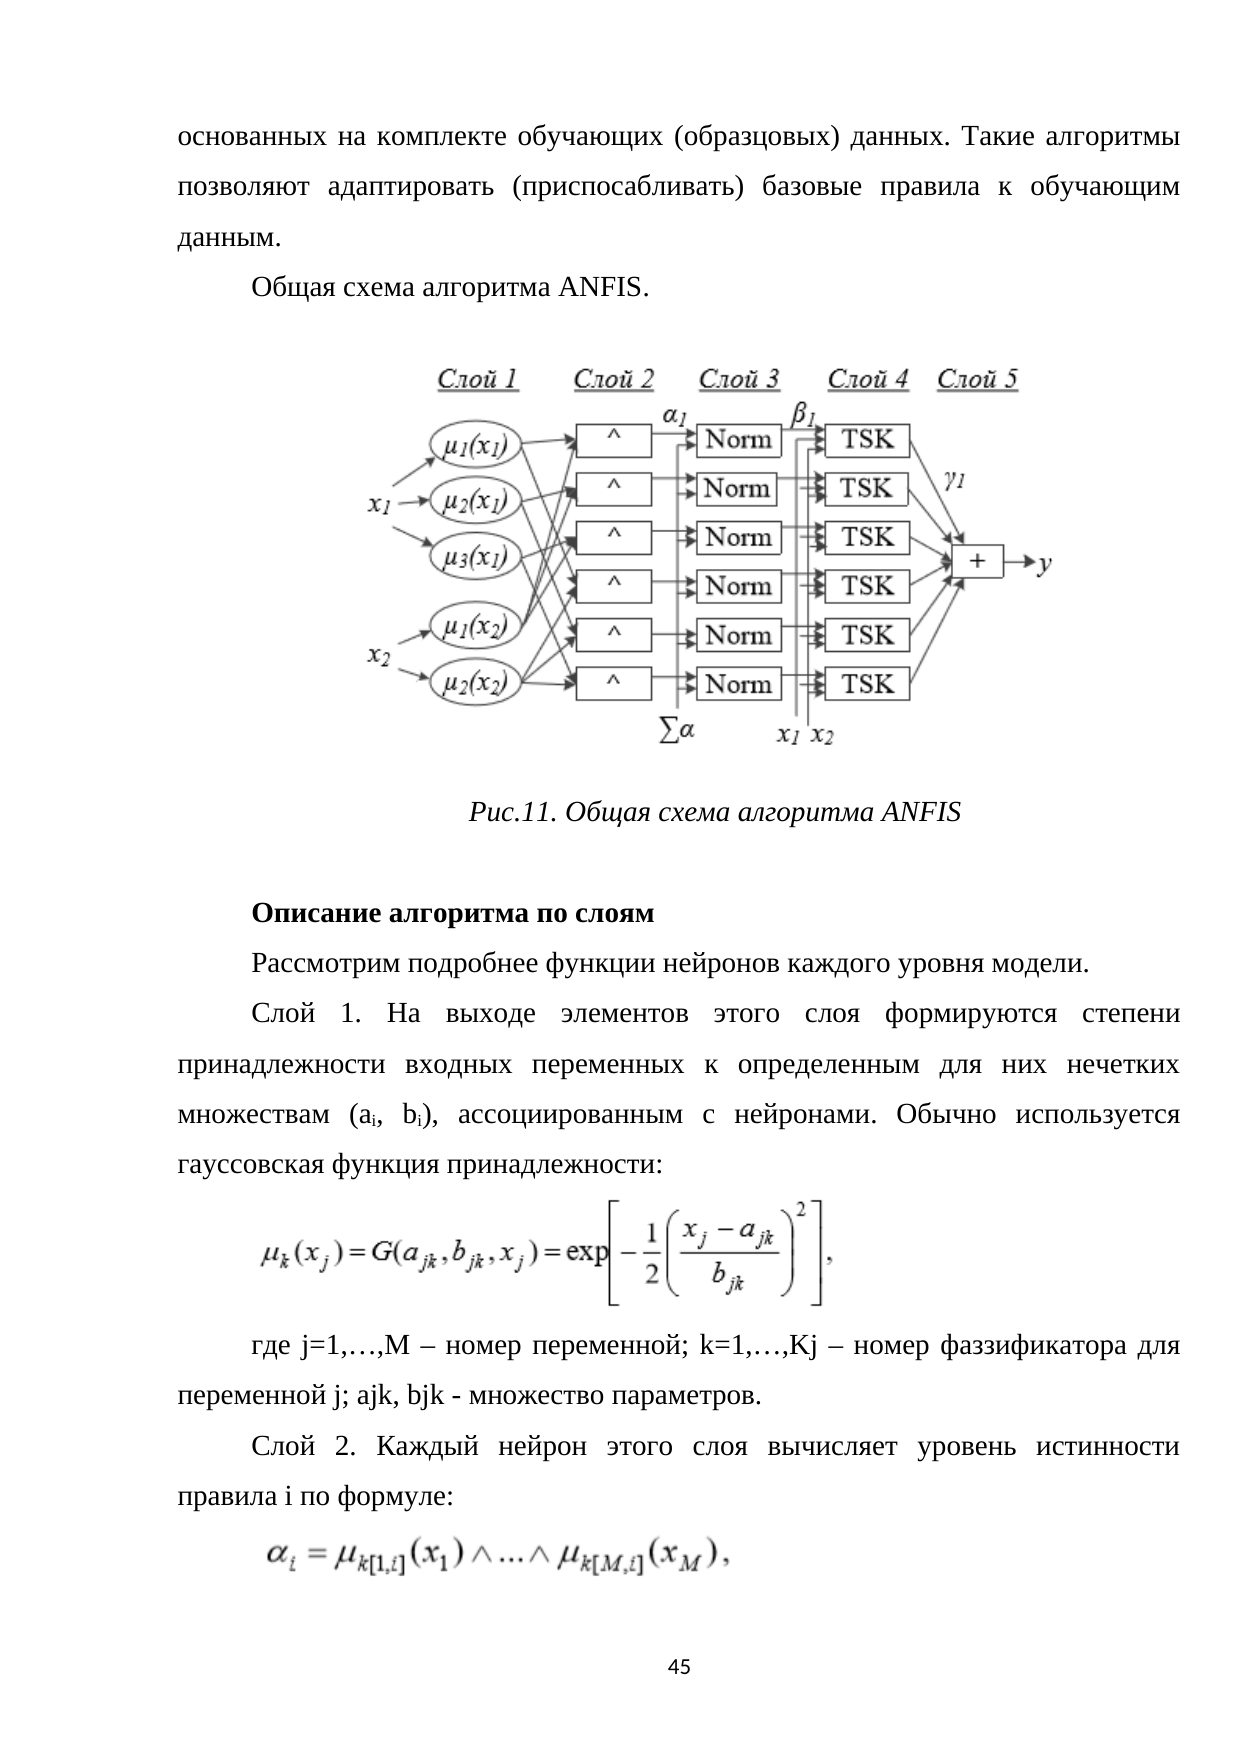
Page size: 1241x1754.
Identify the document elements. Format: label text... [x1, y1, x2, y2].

picture [251, 1196, 845, 1314]
text Рассмотрим подробнее функции нейронов каждого уровня модели. [177, 945, 1181, 979]
text Описание алгоритма по слоям [177, 895, 1181, 928]
text Общая схема алгоритма ANFIS. [177, 269, 1181, 303]
picture [346, 319, 1086, 781]
picture [251, 1528, 736, 1590]
text Слой 2. Каждый нейрон этого слоя вычисляет уровень истинности правила i по формуле: [177, 1428, 1181, 1512]
text где j=1,…,M – номер переменной; k=1,…,Kj – номер фаззификатора для переменной j; ajk, bjk - множество параметров. [177, 1327, 1181, 1411]
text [177, 118, 1181, 252]
text Рис.11. Общая схема алгоритма ANFIS [177, 794, 1181, 828]
text Слой 1. На выходе элементов этого слоя формируются степени принадлежности входных переменных к определенным для них нечетких множествам (ai, bi), ассоциированным с нейронами. Обычно используется гауссовская функция принадлежности: [177, 996, 1181, 1180]
